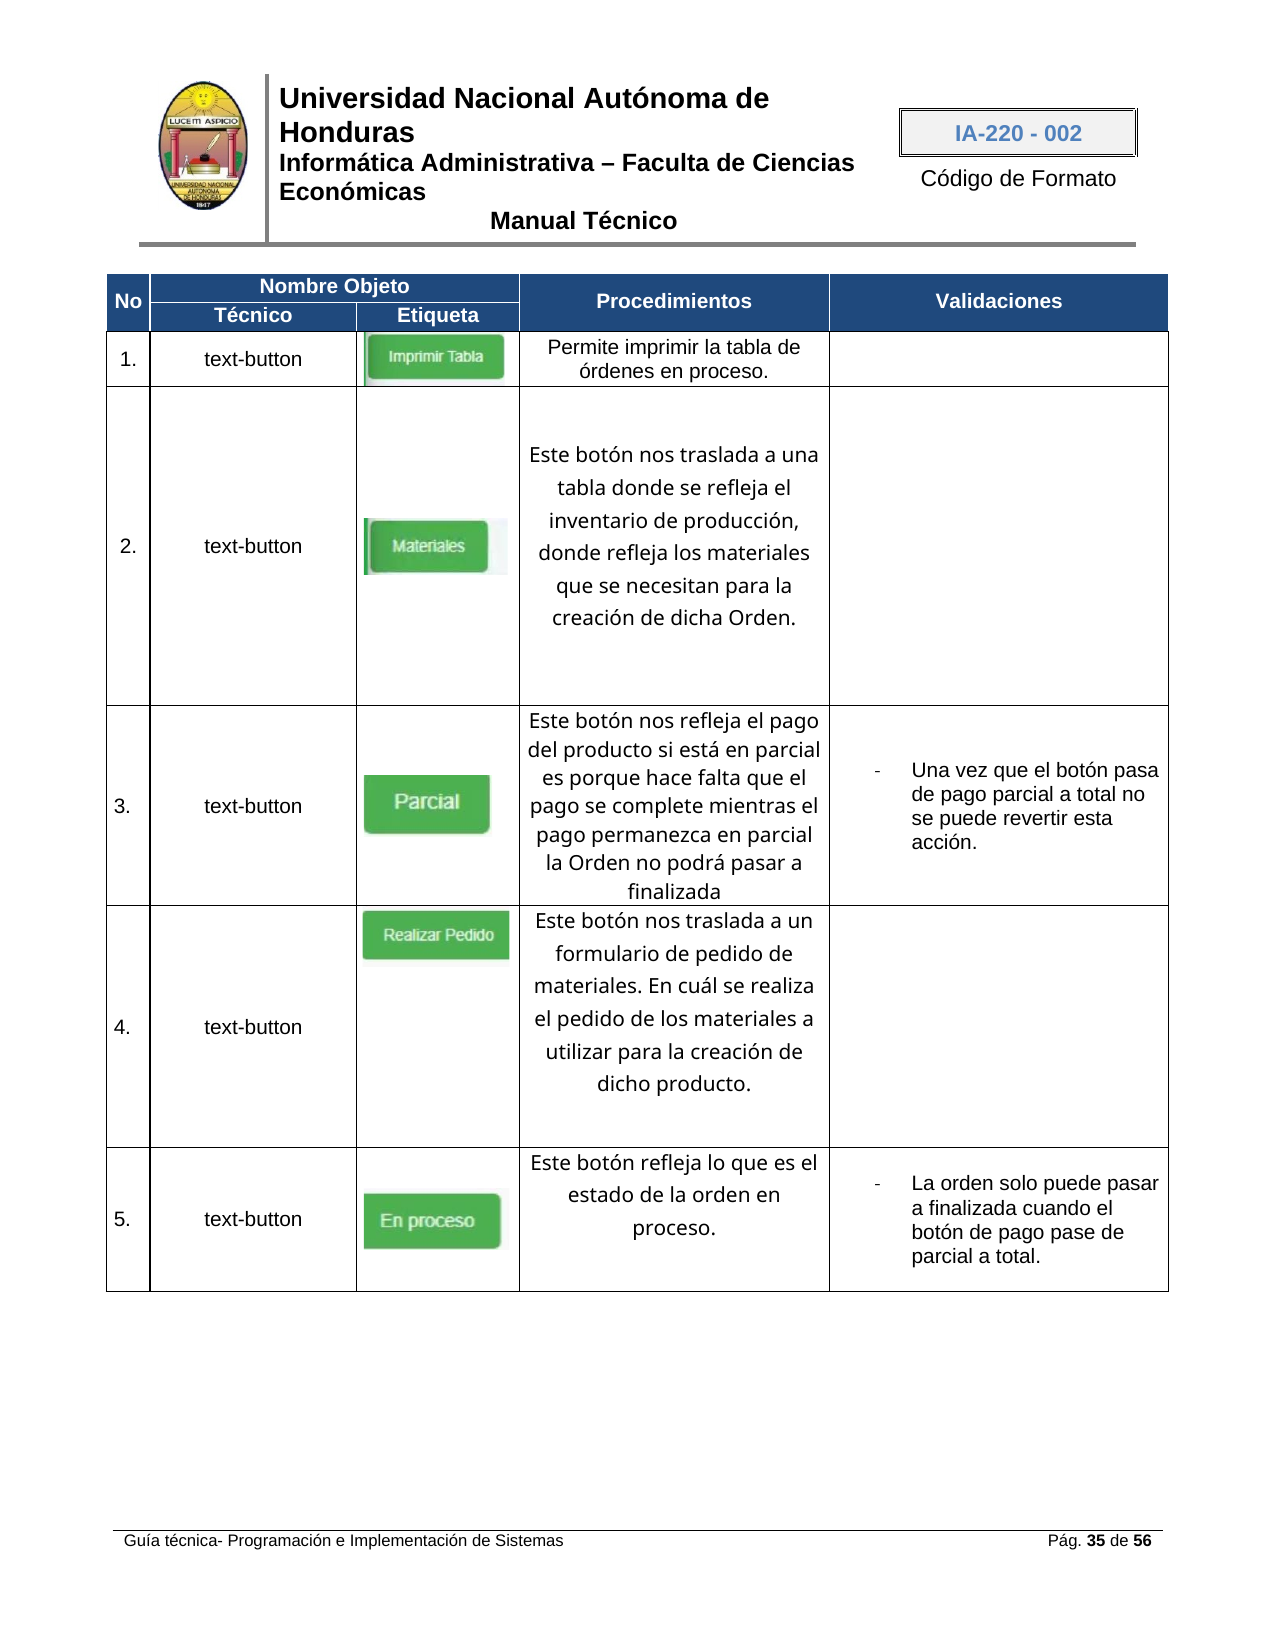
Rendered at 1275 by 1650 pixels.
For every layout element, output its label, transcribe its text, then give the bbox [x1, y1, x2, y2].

table_cell text-button [151, 332, 356, 386]
table_cell Etiqueta [357, 303, 519, 331]
table_cell Este botón nos traslada a un formulario de pedido de materiales. En cuál se realiza el pedido de los materiales a utilizar para la creación de dicho producto. [520, 906, 829, 1147]
table_cell Permite imprimir la tabla de órdenes en proceso. [520, 332, 829, 386]
table_cell [357, 906, 519, 1147]
table_cell Una vez que el botón pasa de pago parcial a total no se puede revertir esta acción. [830, 706, 1168, 905]
picture [363, 332, 505, 386]
table_header No [107, 274, 149, 331]
table_header Procedimientos [520, 274, 829, 331]
table_cell [357, 387, 519, 705]
table_cell [830, 906, 1168, 1147]
table_cell La orden solo puede pasar a finalizada cuando el botón de pago pase de parcial a total. [830, 1148, 1168, 1291]
table_cell text-button [151, 906, 356, 1147]
table_cell 5. [107, 1148, 149, 1291]
table_header Validaciones [830, 274, 1168, 331]
picture [363, 518, 508, 575]
table_cell [830, 332, 1168, 386]
table_cell 2. [107, 387, 149, 705]
table_cell text-button [151, 706, 356, 905]
picture [158, 81, 248, 210]
table_header Nombre Objeto [151, 274, 519, 302]
table_cell Técnico [151, 303, 356, 331]
table_cell text-button [151, 1148, 356, 1291]
table_cell 1. [107, 332, 149, 386]
table_cell 4. [107, 906, 149, 1147]
table_cell 3. [107, 706, 149, 905]
table_cell Este botón nos refleja el pago del producto si está en parcial es porque hace falta que el pago se complete mientras el pago permanezca en parcial la Orden no podrá pasar a finalizada [520, 706, 829, 905]
table_cell Este botón nos traslada a una tabla donde se refleja el inventario de producción, donde refleja los materiales que se necesitan para la creación de dicha Orden. [520, 387, 829, 705]
table_cell [357, 706, 519, 905]
picture [362, 906, 510, 967]
picture [363, 775, 493, 837]
table_cell [830, 387, 1168, 705]
picture [363, 1188, 510, 1250]
table_cell Este botón refleja lo que es el estado de la orden en proceso. [520, 1148, 829, 1291]
table_cell text-button [151, 387, 356, 705]
table_cell [357, 332, 363, 386]
table_cell [505, 332, 519, 386]
table_cell [357, 1148, 519, 1291]
